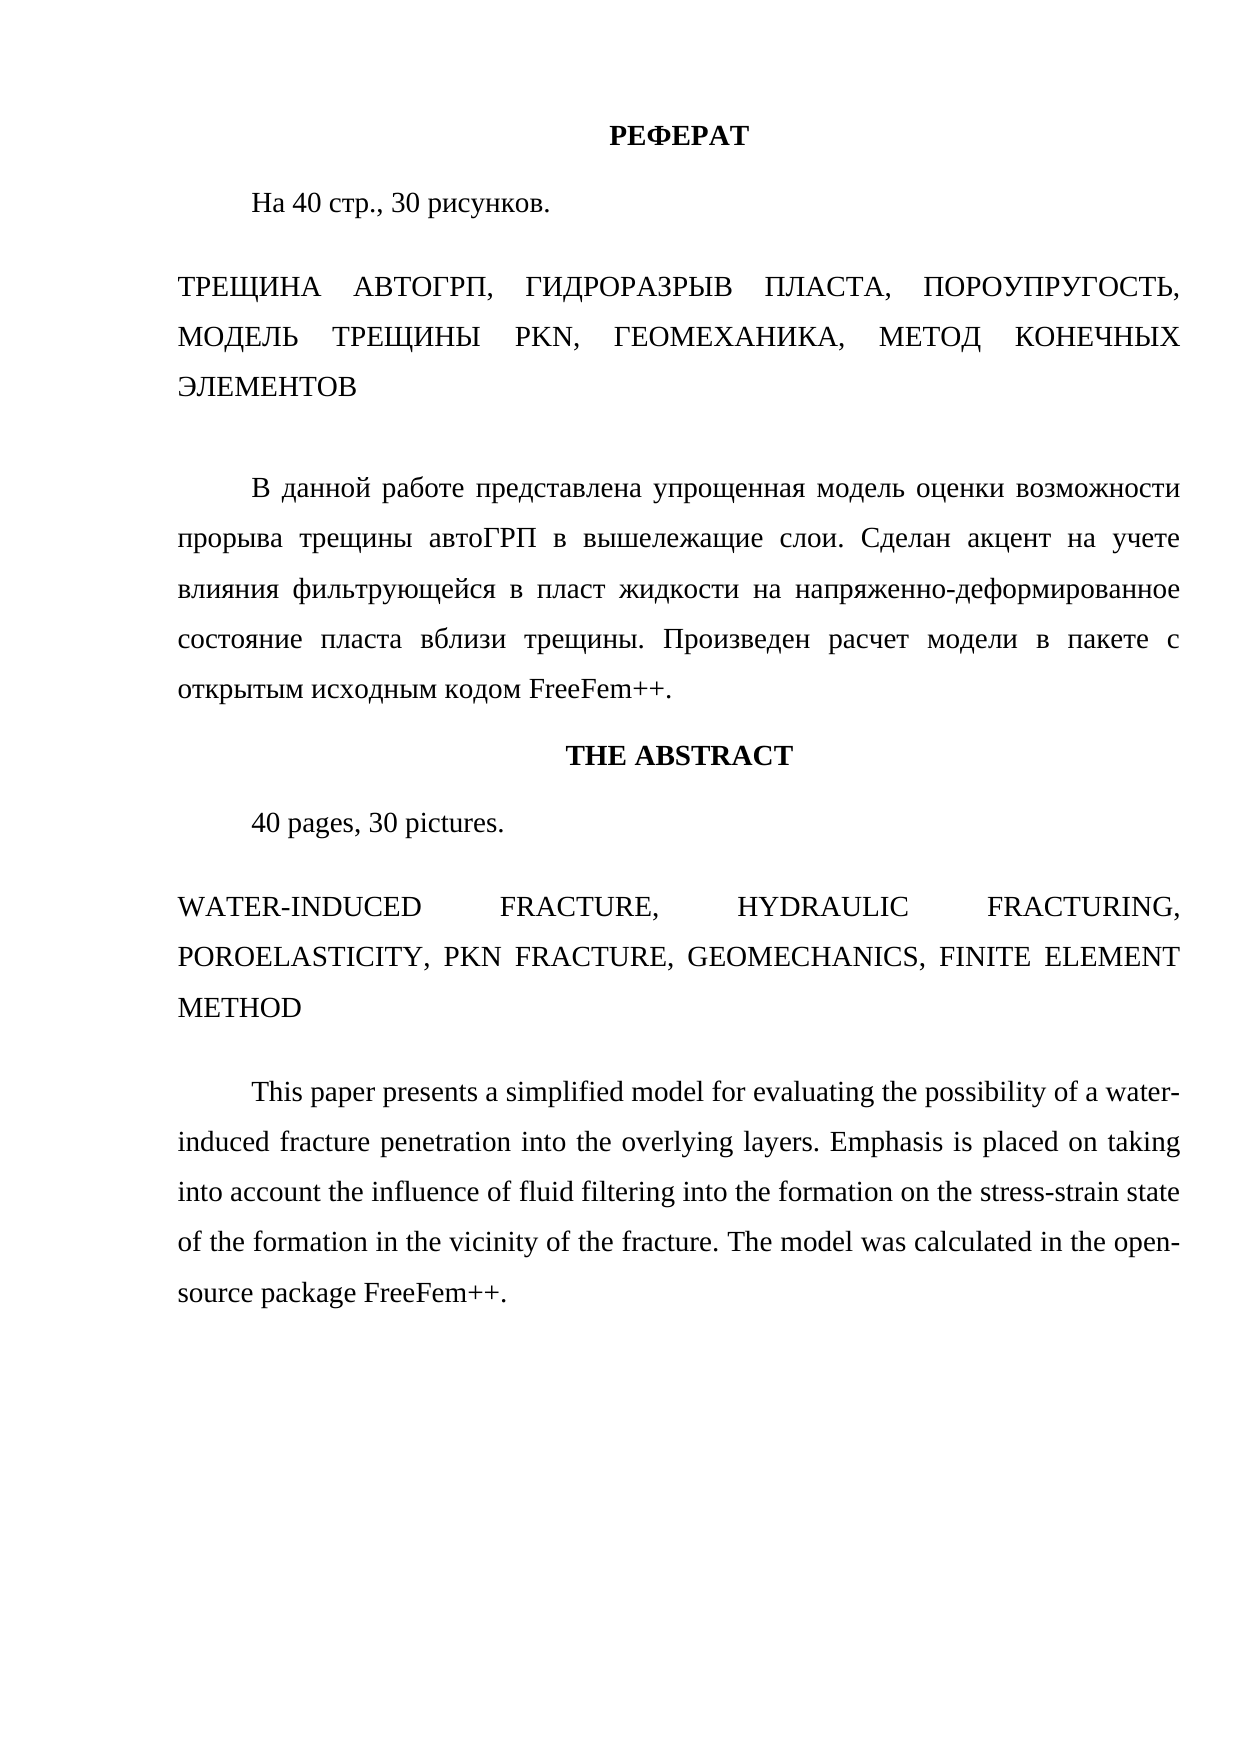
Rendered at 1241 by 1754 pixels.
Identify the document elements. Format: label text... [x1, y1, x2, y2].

text 40 pages, 30 pictures. [177, 805, 1181, 839]
text This paper presents a simplified model for evaluating the possibility of a water-induced fracture penetration into the overlying layers. Emphasis is placed on taking into account the influence of fluid filtering into the formation on the stress-strain state of the formation in the vicinity of the fracture. The model was calculated in the open-source package FreeFem++. [177, 1074, 1181, 1308]
text На 40 стр., 30 рисунков. [177, 185, 1181, 219]
text РЕФЕРАТ [177, 118, 1181, 152]
text ТРЕЩИНА АВТОГРП, ГИДРОРАЗРЫВ ПЛАСТА, ПОРОУПРУГОСТЬ, МОДЕЛЬ ТРЕЩИНЫ PKN, ГЕОМЕХАНИКА, МЕТОД КОНЕЧНЫХ ЭЛЕМЕНТОВ [177, 269, 1181, 403]
text WATER-INDUCED FRACTURE, HYDRAULIC FRACTURING, POROELASTICITY, PKN FRACTURE, GEOMECHANICS, FINITE ELEMENT METHOD [177, 889, 1181, 1023]
text В данной работе представлена упрощенная модель оценки возможности прорыва трещины автоГРП в вышележащие слои. Сделан акцент на учете влияния фильтрующейся в пласт жидкости на напряженно-деформированное состояние пласта вблизи трещины. Произведен расчет модели в пакете с открытым исходным кодом FreeFem++. [177, 470, 1181, 705]
text THE ABSTRACT [177, 738, 1181, 772]
